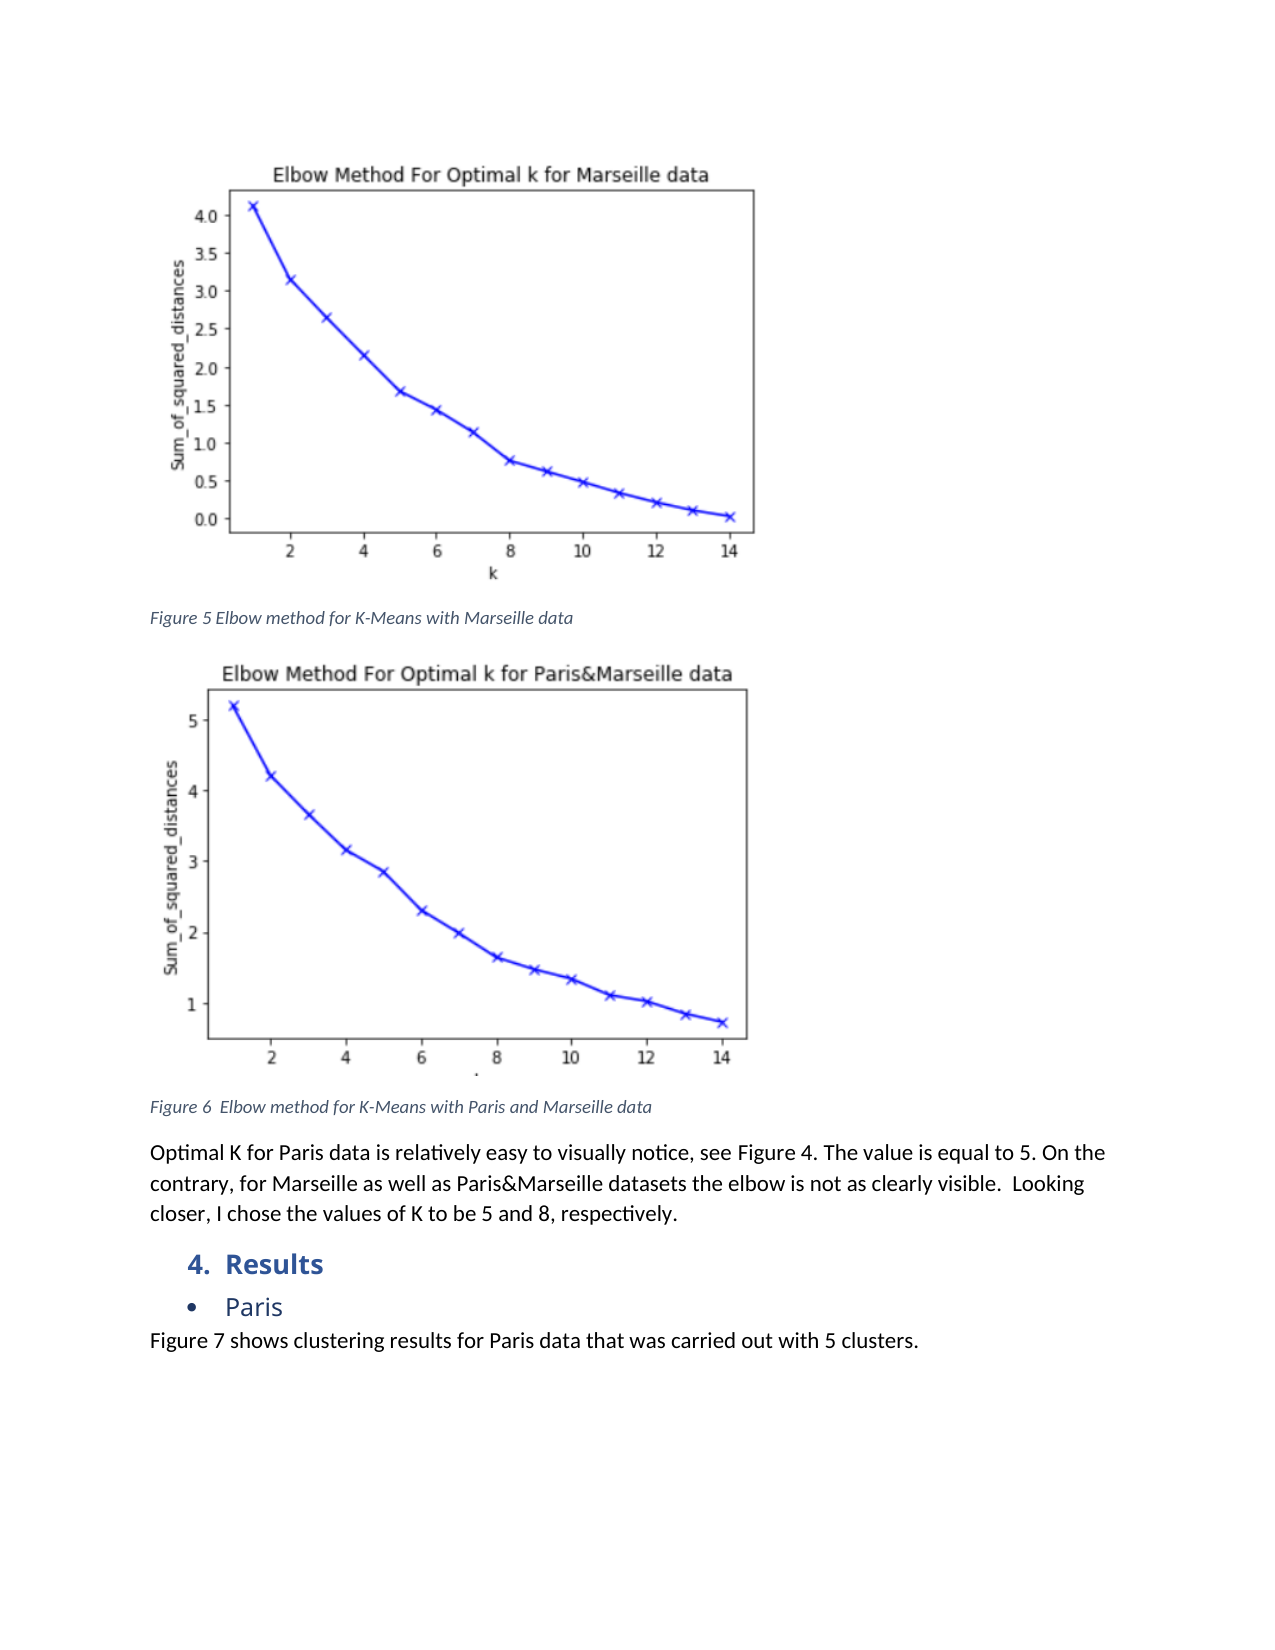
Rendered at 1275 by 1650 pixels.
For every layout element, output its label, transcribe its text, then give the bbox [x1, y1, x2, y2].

picture [150, 650, 792, 1076]
subtitle Results [187, 1246, 1125, 1283]
text Figure 5 Elbow method for K-Means with Marseille data [150, 606, 1125, 629]
text Optimal K for Paris data is relatively easy to visually notice, see Figure 4. The value is equal to 5. On the contrary, for Marseille as well as Paris&Marseille datasets the elbow is not as clearly visible. Looking closer, I chose the values of K to be 5 and 8, respectively. [150, 1138, 1125, 1227]
picture [150, 150, 799, 588]
subtitle Paris [187, 1290, 1125, 1324]
text Figure 7 shows clustering results for Paris data that was carried out with 5 clusters. [150, 1327, 1125, 1354]
text Figure 6 Elbow method for K-Means with Paris and Marseille data [150, 1095, 1125, 1118]
